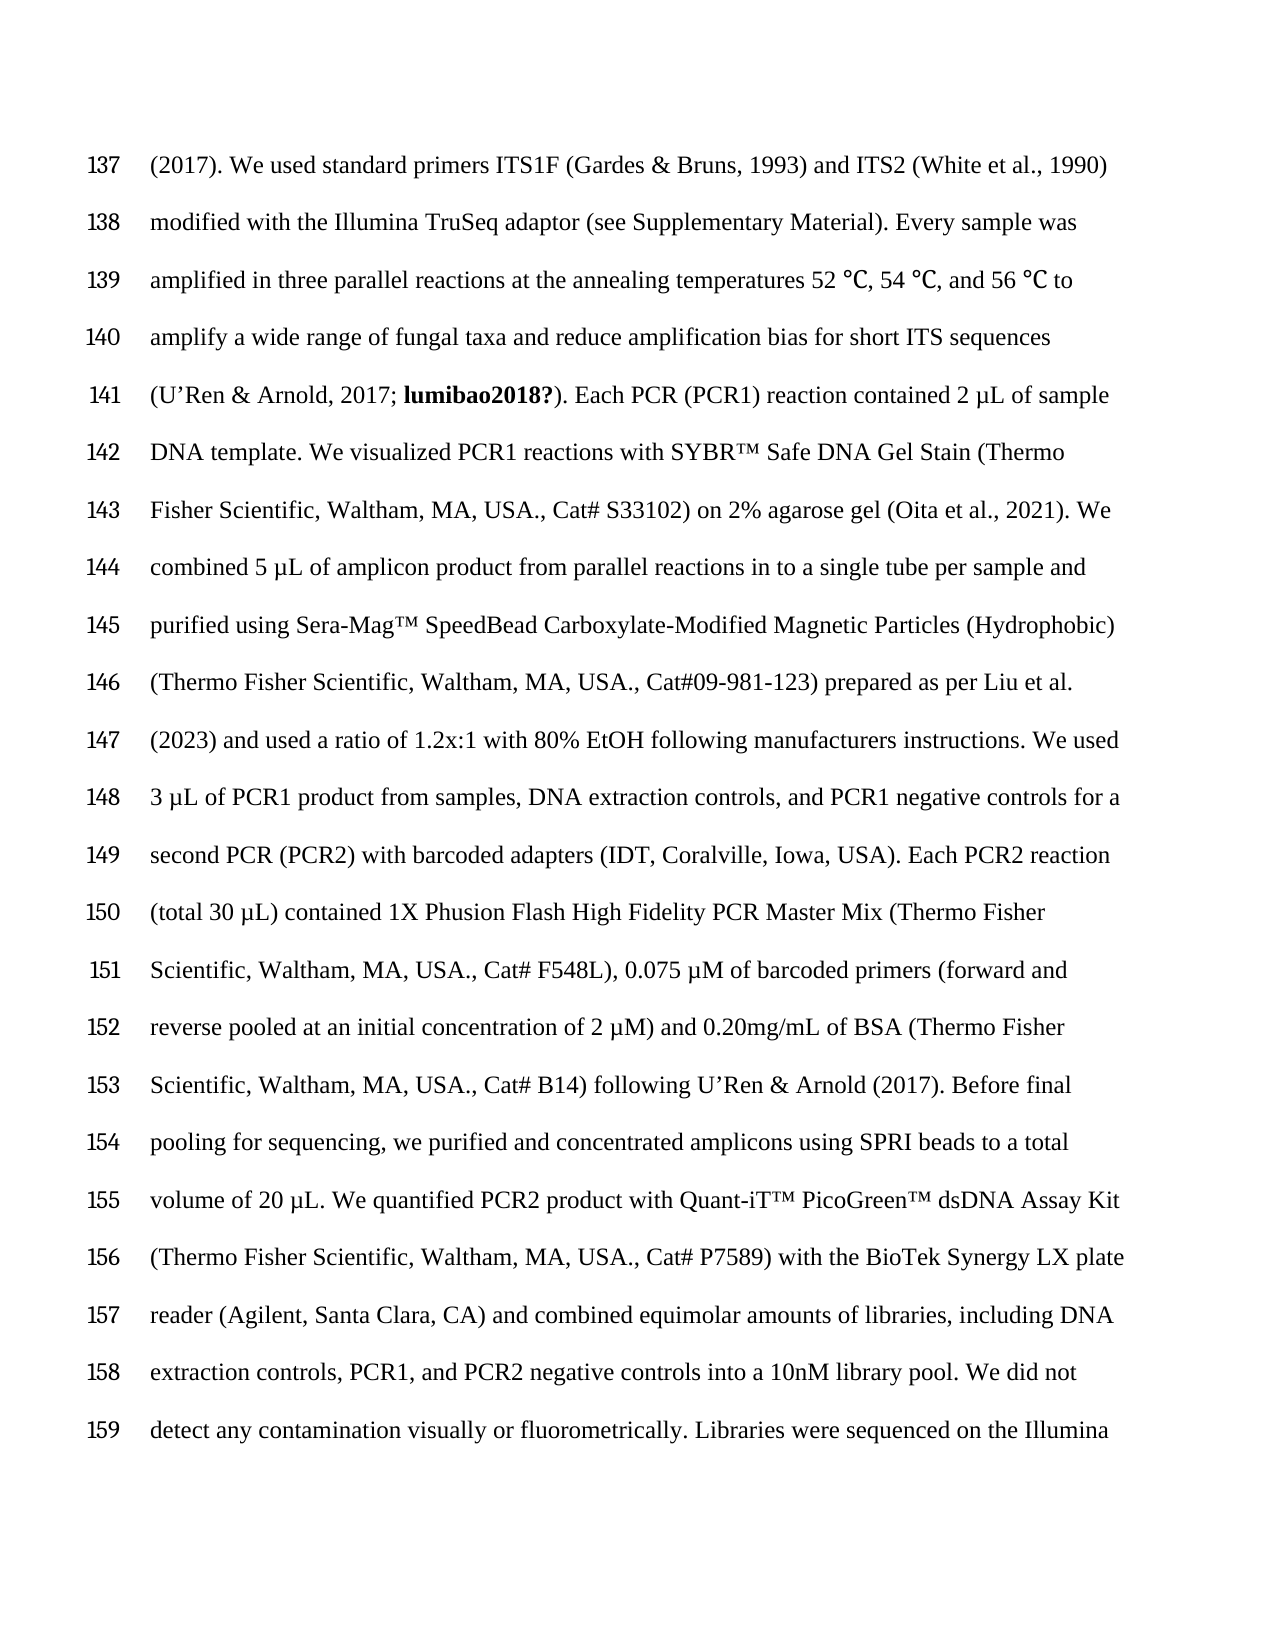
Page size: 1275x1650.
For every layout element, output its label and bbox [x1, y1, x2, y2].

text [150, 150, 1125, 1444]
